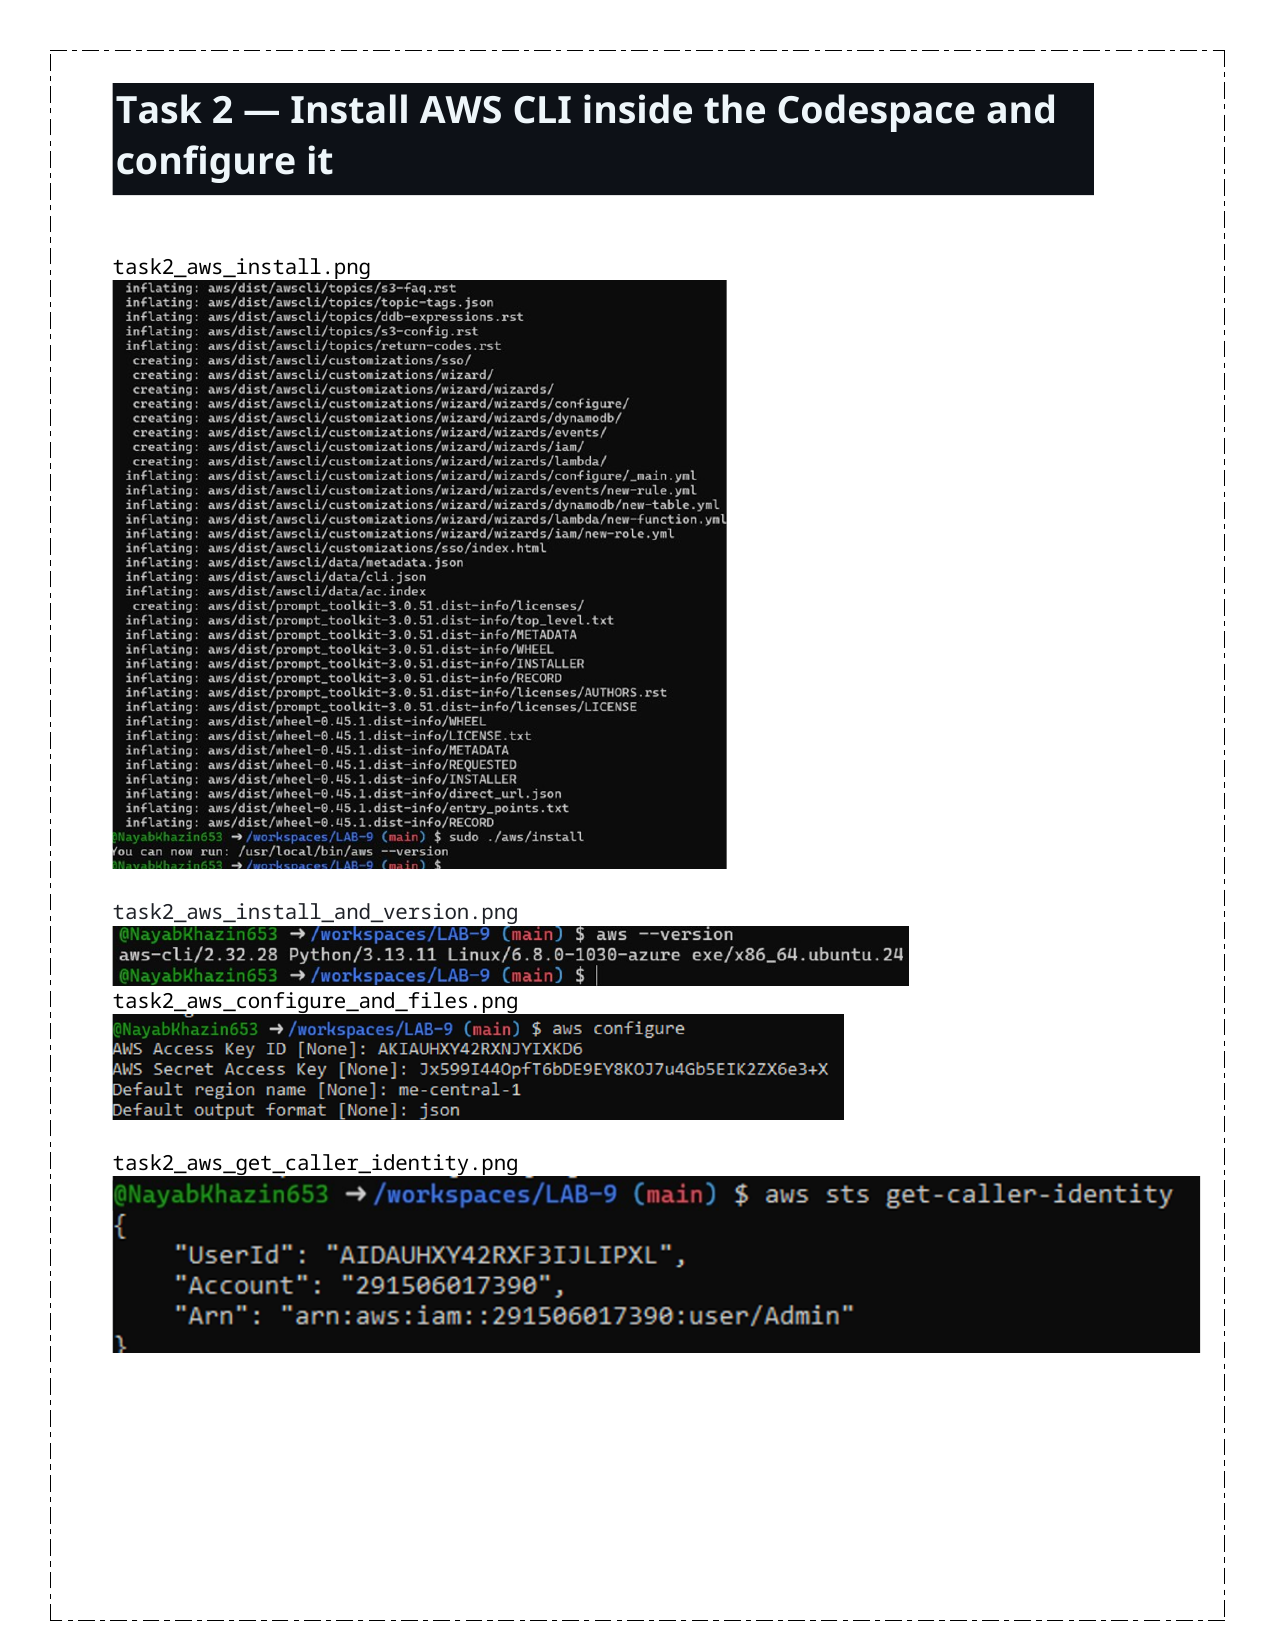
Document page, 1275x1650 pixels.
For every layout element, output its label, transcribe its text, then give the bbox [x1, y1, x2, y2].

text task2_aws_install_and_version.png [112, 897, 1200, 926]
text task2_aws_configure_and_files.png [112, 986, 1200, 1014]
picture [112, 280, 727, 869]
picture [112, 1176, 1200, 1353]
picture [112, 1014, 844, 1120]
picture [112, 926, 909, 986]
text task2_aws_get_caller_identity.png [112, 1148, 1200, 1176]
text task2_aws_install.png [112, 252, 1200, 281]
